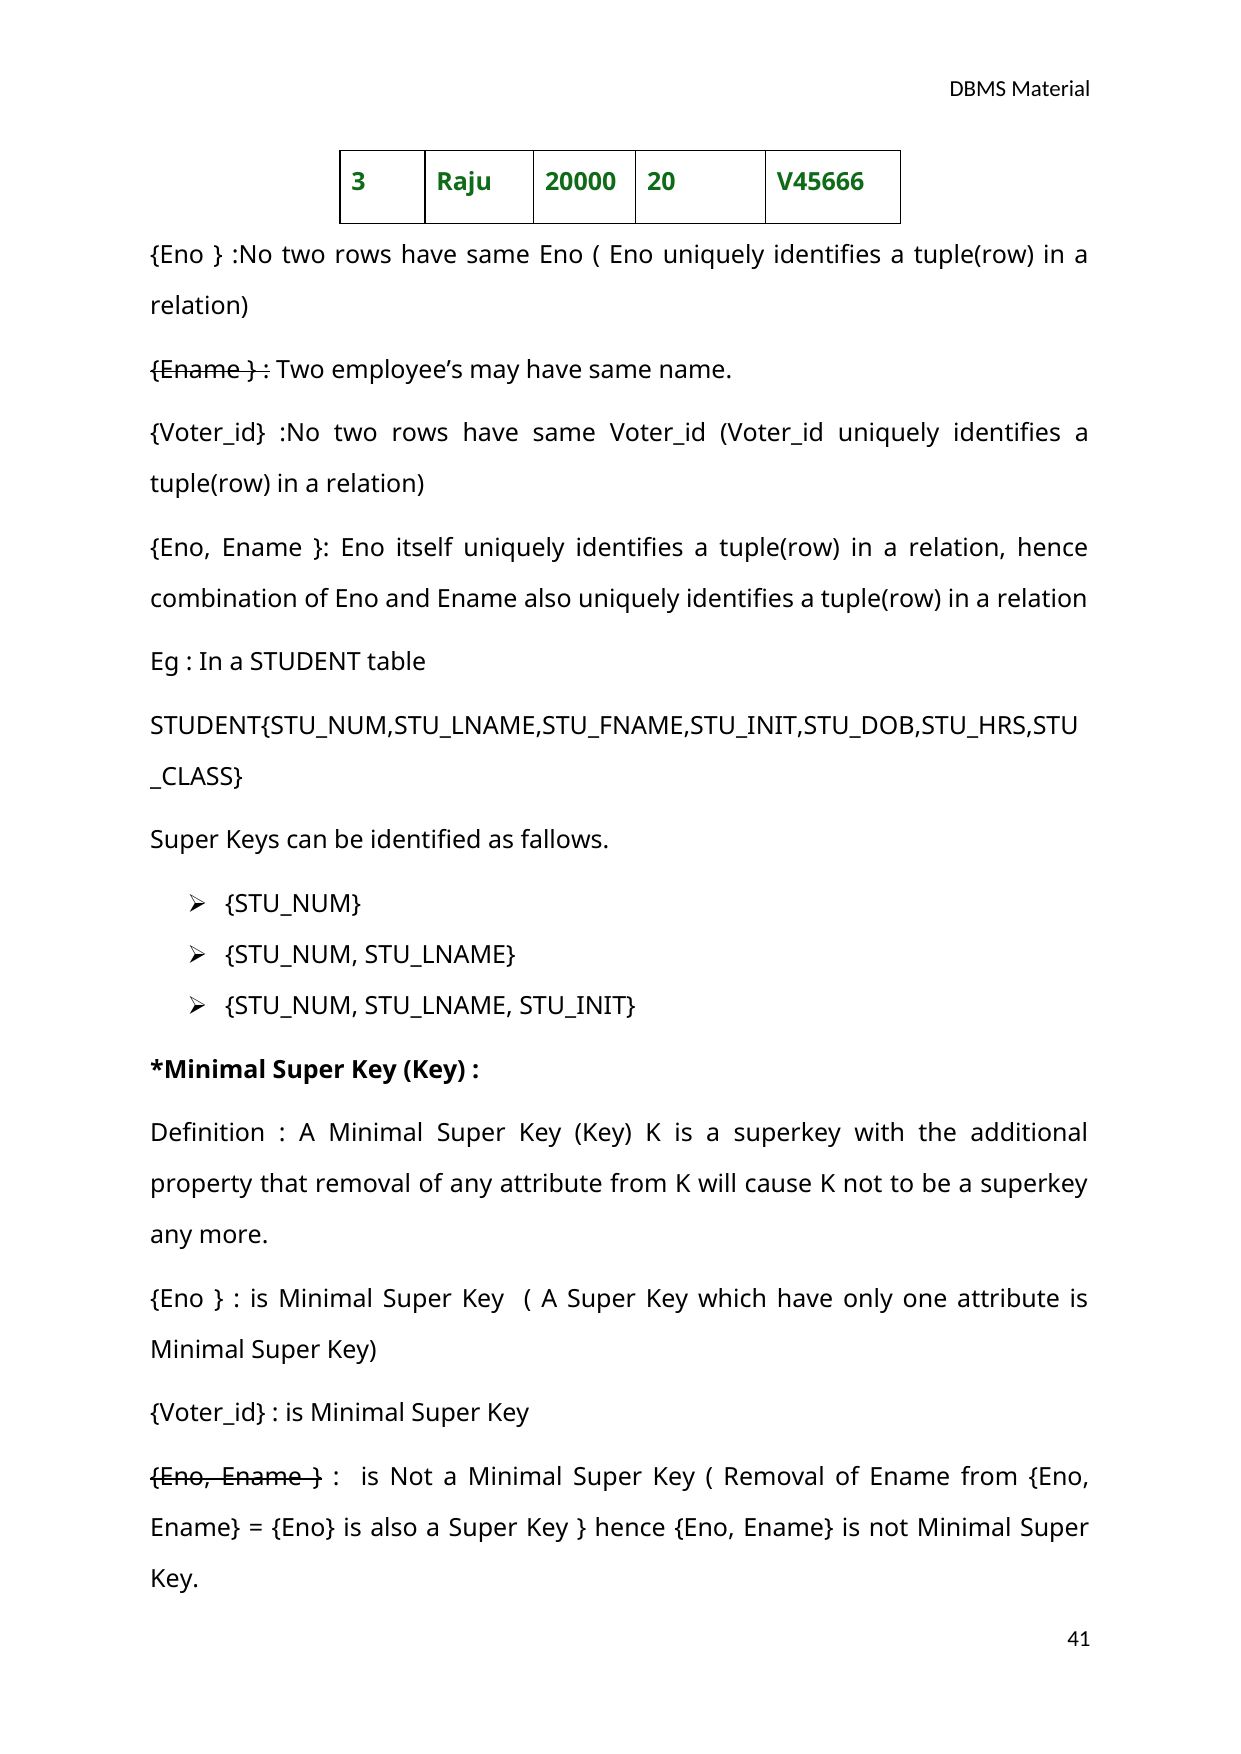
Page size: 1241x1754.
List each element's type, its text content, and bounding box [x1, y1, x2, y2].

text {Voter_id} : is Minimal Super Key [150, 1395, 1090, 1429]
list {STU_NUM} [187, 886, 1090, 920]
text {Ename } : Two employee’s may have same name. [150, 351, 1090, 385]
list {STU_NUM, STU_LNAME} [187, 937, 1090, 971]
text Eg : In a STUDENT table [150, 644, 1090, 678]
table_cell V45666 [766, 151, 900, 223]
table_cell Raju [426, 151, 533, 223]
table_cell 3 [341, 151, 424, 223]
text *Minimal Super Key (Key) : [150, 1051, 1090, 1085]
text Definition : A Minimal Super Key (Key) K is a superkey with the additional property that removal of any attribute from K will cause K not to be a superkey any more. [150, 1115, 1090, 1251]
text {Voter_id} :No two rows have same Voter_id (Voter_id uniquely identifies a tuple(row) in a relation) [150, 415, 1090, 500]
table_cell 20 [636, 151, 765, 223]
text Super Keys can be identified as fallows. [150, 822, 1090, 856]
text {Eno, Ename }: Eno itself uniquely identifies a tuple(row) in a relation, hence combination of Eno and Ename also uniquely identifies a tuple(row) in a relation [150, 529, 1090, 614]
text STUDENT{STU_NUM,STU_LNAME,STU_FNAME,STU_INIT,STU_DOB,STU_HRS,STU_CLASS} [150, 708, 1090, 793]
table_cell 20000 [534, 151, 635, 223]
text {Eno } :No two rows have same Eno ( Eno uniquely identifies a tuple(row) in a relation) [150, 237, 1090, 322]
list {STU_NUM, STU_LNAME, STU_INIT} [187, 988, 1090, 1022]
text {Eno, Ename } : is Not a Minimal Super Key ( Removal of Ename from {Eno, Ename} = {Eno} is also a Super Key } hence {Eno, Ename} is not Minimal Super Key. [150, 1459, 1090, 1595]
text {Eno } : is Minimal Super Key ( A Super Key which have only one attribute is Minimal Super Key) [150, 1281, 1090, 1366]
